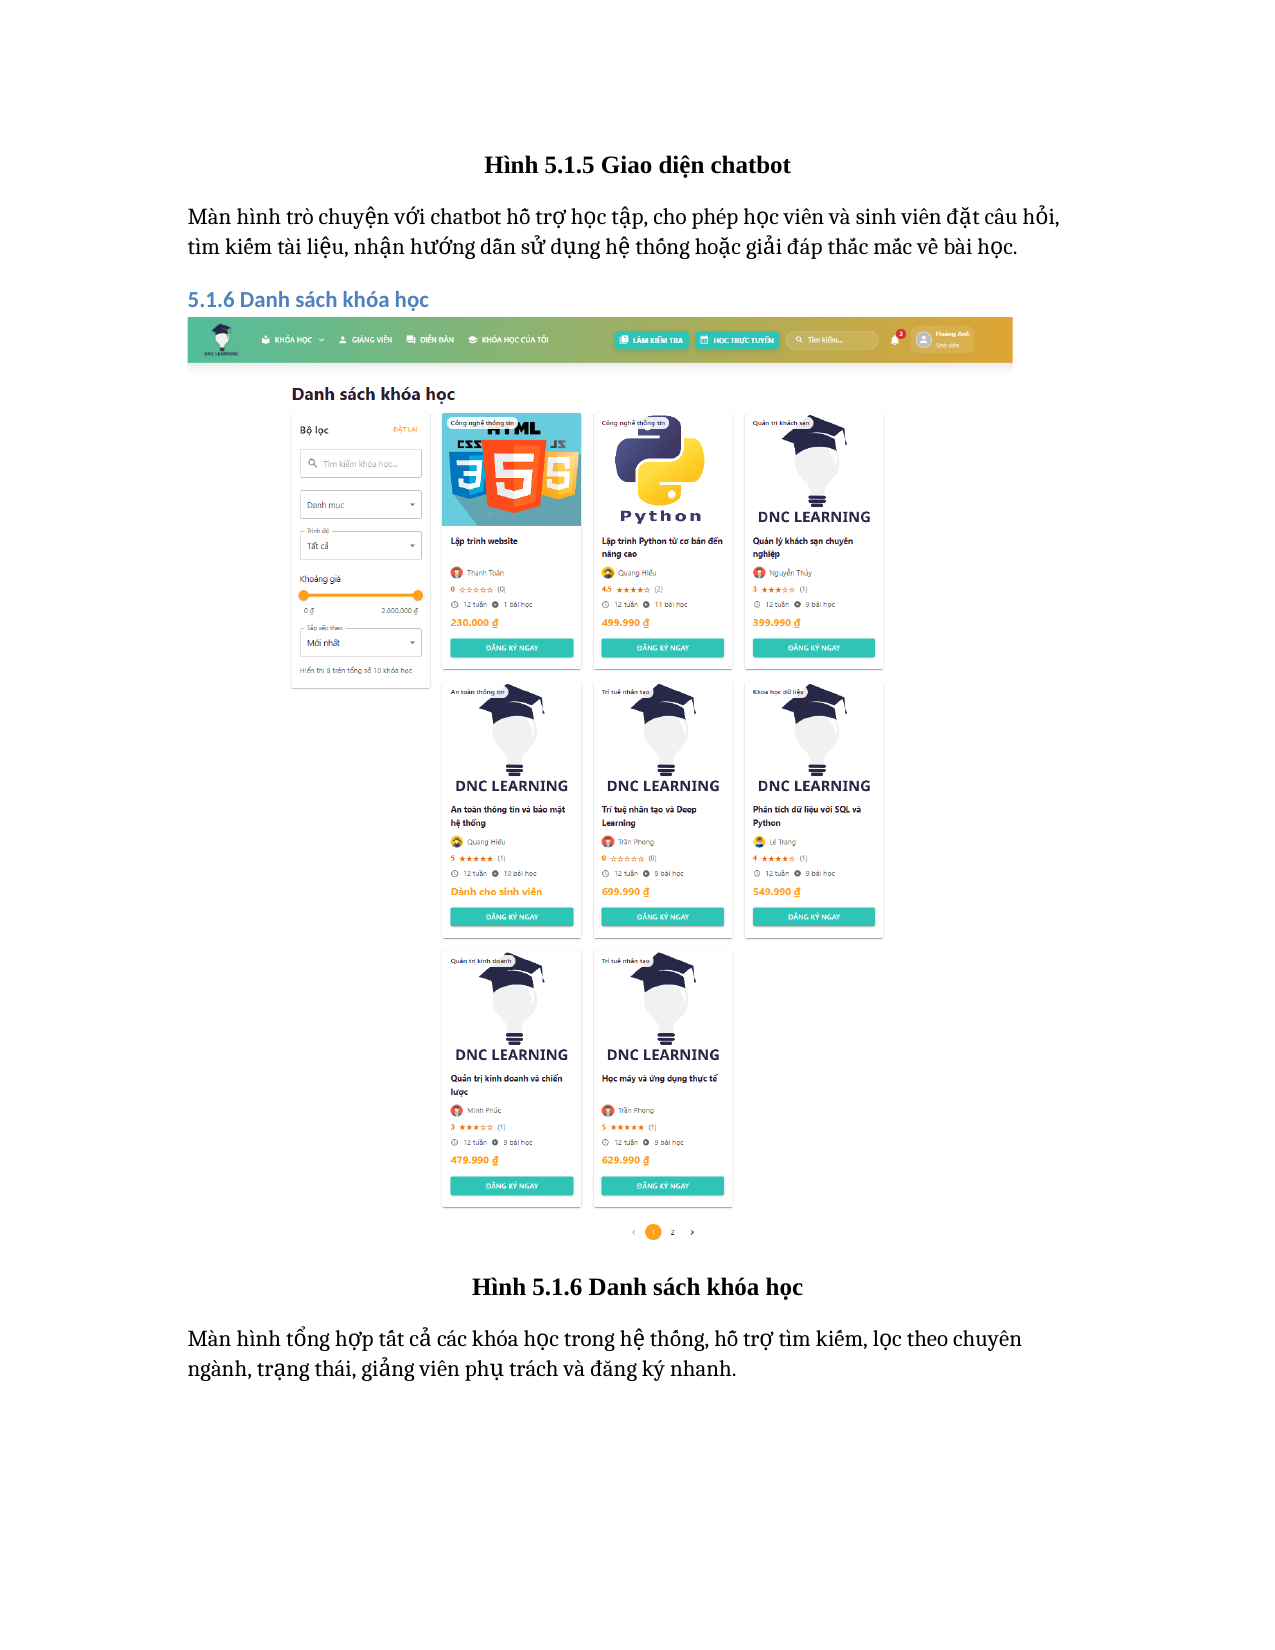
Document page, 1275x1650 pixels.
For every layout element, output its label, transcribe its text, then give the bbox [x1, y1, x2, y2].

text Hình 5.1.6 Danh sách khóa học [187, 1272, 1087, 1301]
text Hình 5.1.5 Giao diện chatbot [187, 150, 1087, 179]
text Màn hình tổng hợp tất cả các khóa học trong hệ thống, hỗ trợ tìm kiếm, lọc theo chuyên ngành, trạng thái, giảng viên phụ trách và đăng ký nhanh. [187, 1326, 1087, 1383]
text Màn hình trò chuyện với chatbot hỗ trợ học tập, cho phép học viên và sinh viên đặt câu hỏi, tìm kiếm tài liệu, nhận hướng dẫn sử dụng hệ thống hoặc giải đáp thắc mắc về bài học. [187, 204, 1087, 260]
picture [187, 317, 1013, 1248]
subtitle 5.1.6 Danh sách khóa học [187, 285, 1087, 313]
